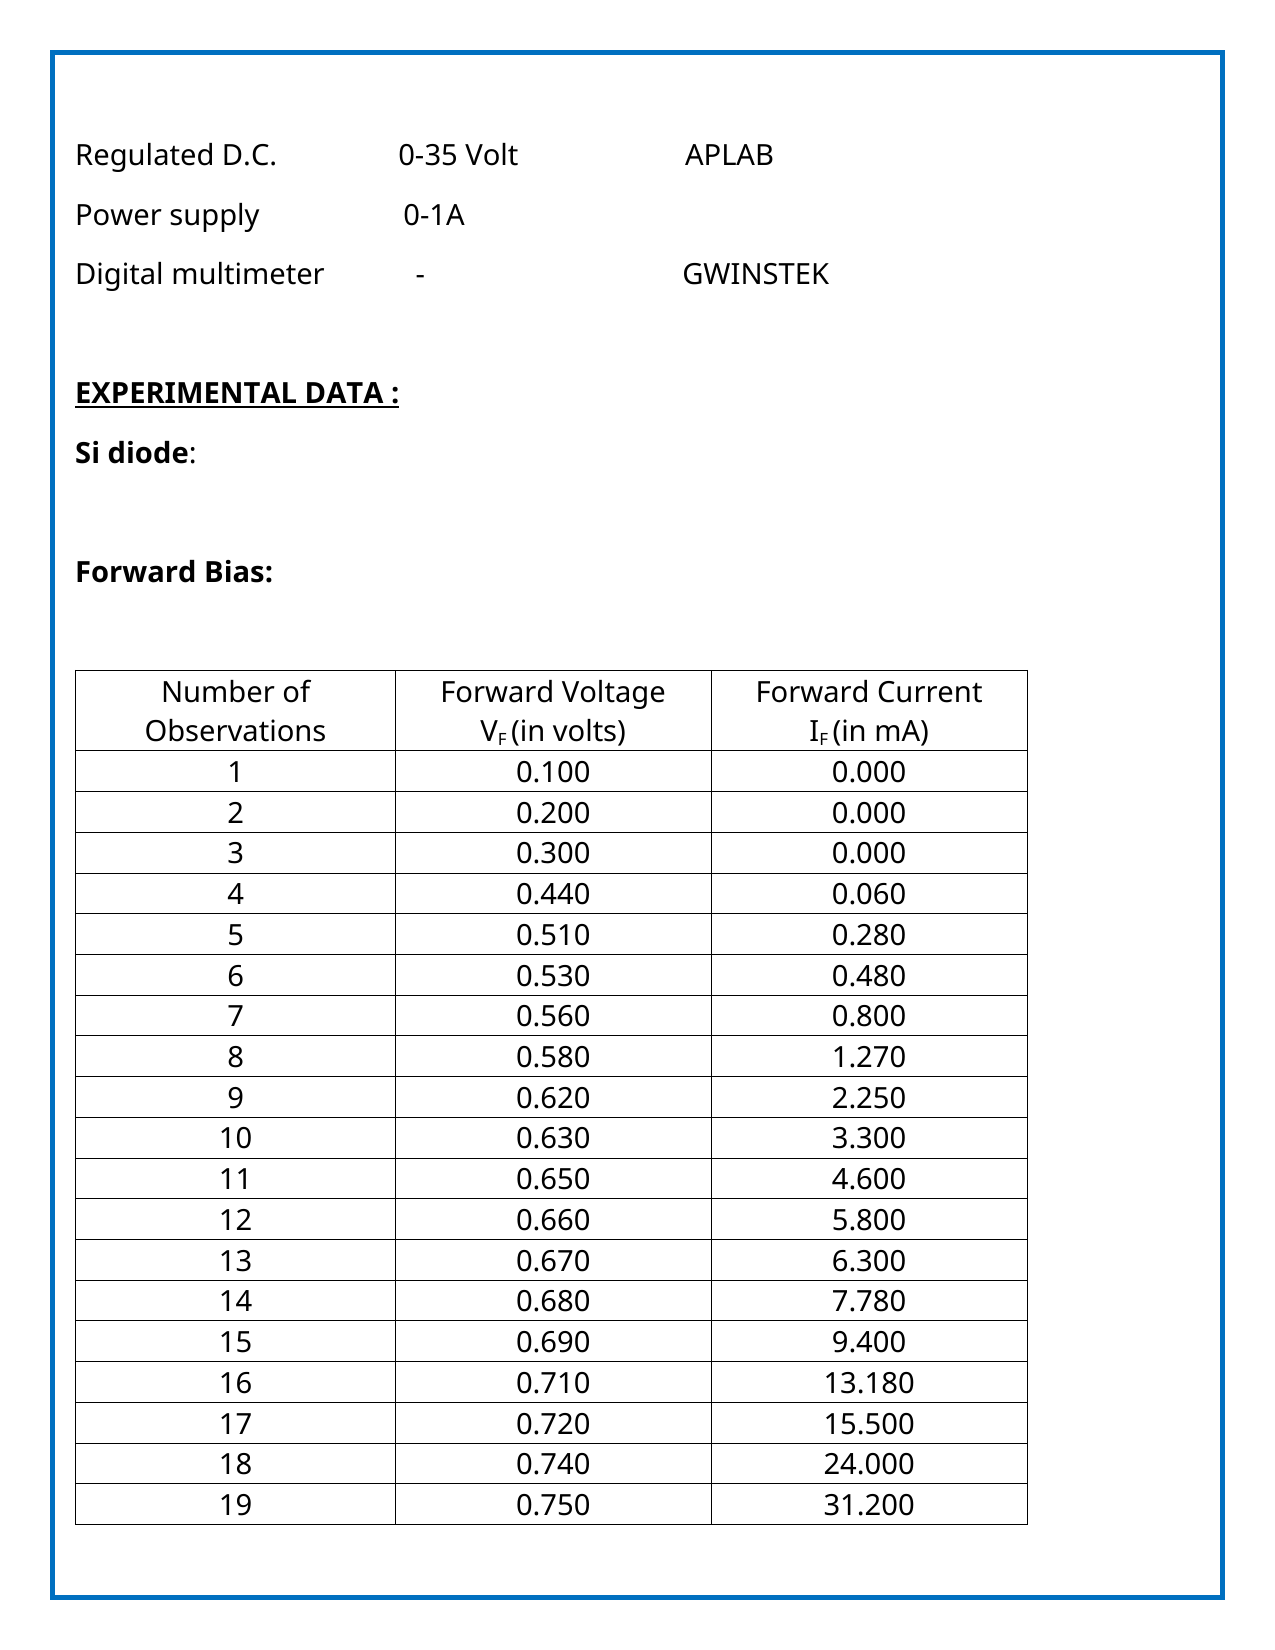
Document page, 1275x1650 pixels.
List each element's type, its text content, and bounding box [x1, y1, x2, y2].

table_cell 31.200 [712, 1484, 1027, 1524]
table_cell 7.780 [712, 1281, 1027, 1320]
table_cell 3.300 [712, 1118, 1027, 1157]
table_cell 0.000 [712, 833, 1027, 872]
table_cell 0.740 [396, 1444, 711, 1483]
table_cell 0.690 [396, 1321, 711, 1361]
table_cell 16 [76, 1362, 395, 1402]
table_cell 0.580 [396, 1036, 711, 1076]
table_cell 13 [76, 1240, 395, 1280]
table_cell 0.720 [396, 1403, 711, 1443]
table_cell 15.500 [712, 1403, 1027, 1443]
text Regulated D.C. 0-35 Volt APLAB [75, 134, 1200, 174]
table_cell 0.560 [396, 996, 711, 1035]
table_cell 0.680 [396, 1281, 711, 1320]
text EXPERIMENTAL DATA : [75, 372, 1200, 412]
table_cell 0.670 [396, 1240, 711, 1280]
table_cell 0.060 [712, 874, 1027, 913]
table_cell 24.000 [712, 1444, 1027, 1483]
table_cell 0.660 [396, 1199, 711, 1239]
table_header Forward Current IF (in mA) [712, 671, 1027, 750]
table_cell 12 [76, 1199, 395, 1239]
table_cell 9 [76, 1077, 395, 1117]
table_cell 0.000 [712, 792, 1027, 832]
table_cell 6.300 [712, 1240, 1027, 1280]
table_cell 0.300 [396, 833, 711, 872]
table_cell 5 [76, 914, 395, 954]
table_cell 0.200 [396, 792, 711, 832]
table_cell 14 [76, 1281, 395, 1320]
table_cell 0.530 [396, 955, 711, 994]
table_cell 0.800 [712, 996, 1027, 1035]
table_cell 17 [76, 1403, 395, 1443]
table_cell 0.280 [712, 914, 1027, 954]
table_cell 18 [76, 1444, 395, 1483]
table_cell 11 [76, 1159, 395, 1198]
table_cell 9.400 [712, 1321, 1027, 1361]
table_cell 0.510 [396, 914, 711, 954]
table_cell 10 [76, 1118, 395, 1157]
table_cell 5.800 [712, 1199, 1027, 1239]
table_cell 0.100 [396, 751, 711, 791]
table_cell 8 [76, 1036, 395, 1076]
text Si diode: [75, 432, 1200, 472]
text Forward Bias: [75, 551, 1200, 591]
table_cell 13.180 [712, 1362, 1027, 1402]
table_cell 15 [76, 1321, 395, 1361]
table_cell 0.650 [396, 1159, 711, 1198]
table_cell 0.000 [712, 751, 1027, 791]
text Digital multimeter - GWINSTEK [75, 253, 1200, 293]
table_cell 2.250 [712, 1077, 1027, 1117]
table_cell 19 [76, 1484, 395, 1524]
table_cell 3 [76, 833, 395, 872]
table_cell 0.630 [396, 1118, 711, 1157]
table_cell 0.750 [396, 1484, 711, 1524]
table_cell 4 [76, 874, 395, 913]
table_cell 6 [76, 955, 395, 994]
table_header Number of Observations [76, 671, 395, 750]
table_header Forward Voltage VF (in volts) [396, 671, 711, 750]
table_cell 0.480 [712, 955, 1027, 994]
table_cell 0.710 [396, 1362, 711, 1402]
table_cell 0.620 [396, 1077, 711, 1117]
table_cell 7 [76, 996, 395, 1035]
table_cell 1 [76, 751, 395, 791]
table_cell 2 [76, 792, 395, 832]
text Power supply 0-1A [75, 194, 1200, 234]
table_cell 4.600 [712, 1159, 1027, 1198]
table_cell 1.270 [712, 1036, 1027, 1076]
table_cell 0.440 [396, 874, 711, 913]
